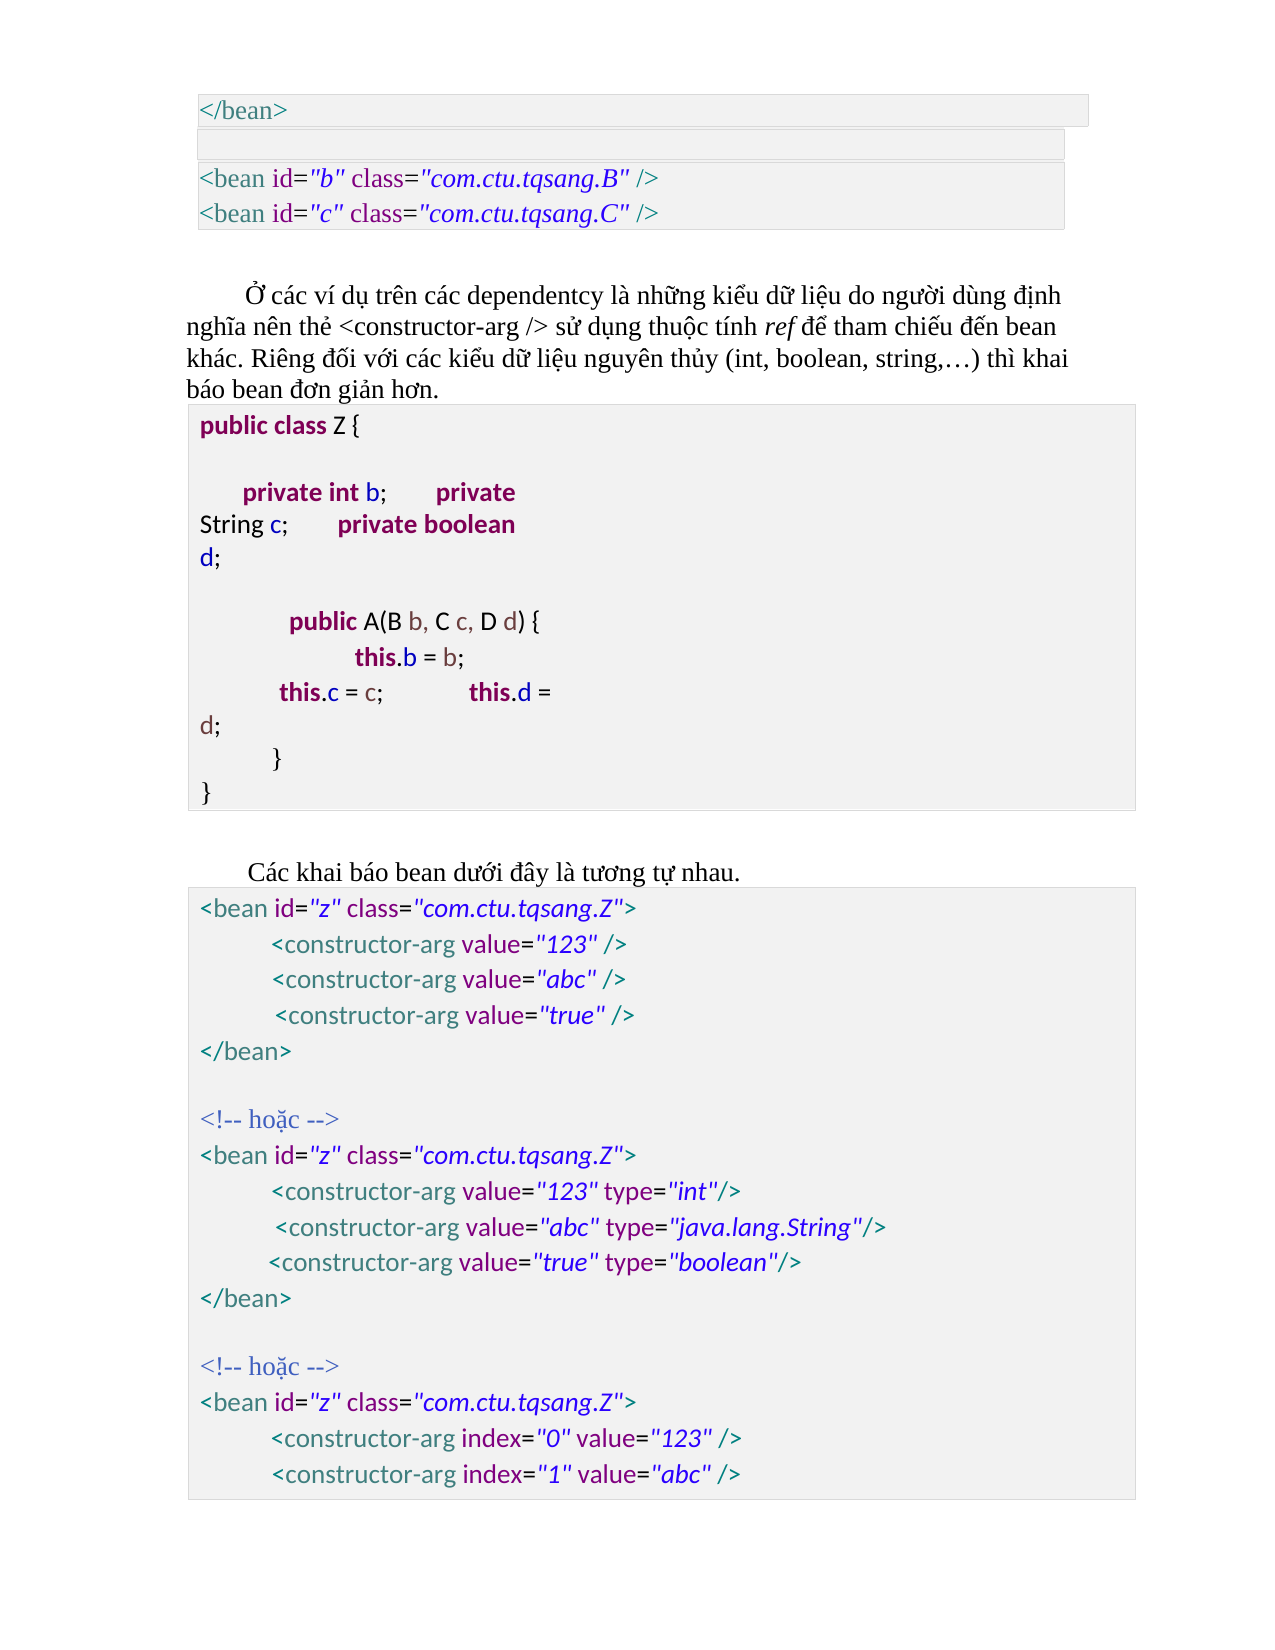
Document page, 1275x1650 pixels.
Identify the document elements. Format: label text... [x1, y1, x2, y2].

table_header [189, 888, 1135, 1499]
text </bean> [199, 95, 1088, 126]
text Ở các ví dụ trên các dependentcy là những kiểu dữ liệu do người dùng định nghĩa nên thẻ <constructor-arg /> sử dụng thuộc tính ref để tham chiếu đến bean khác. Riêng đối với các kiểu dữ liệu nguyên thủy (int, boolean, string,…) thì khai báo bean đơn giản hơn. [186, 279, 1082, 404]
text <bean id="b" class="com.ctu.tqsang.B" /> [199, 163, 1064, 193]
text <bean id="c" class="com.ctu.tqsang.C" /> [199, 197, 1064, 229]
table_header public class Z { private int b; private String c; private boolean d; public A(B b, C c, D d) { this.b = b; this.c = c; this.d = d; } } [189, 405, 1135, 809]
text Các khai báo bean dưới đây là tương tự nhau. [247, 856, 1082, 887]
